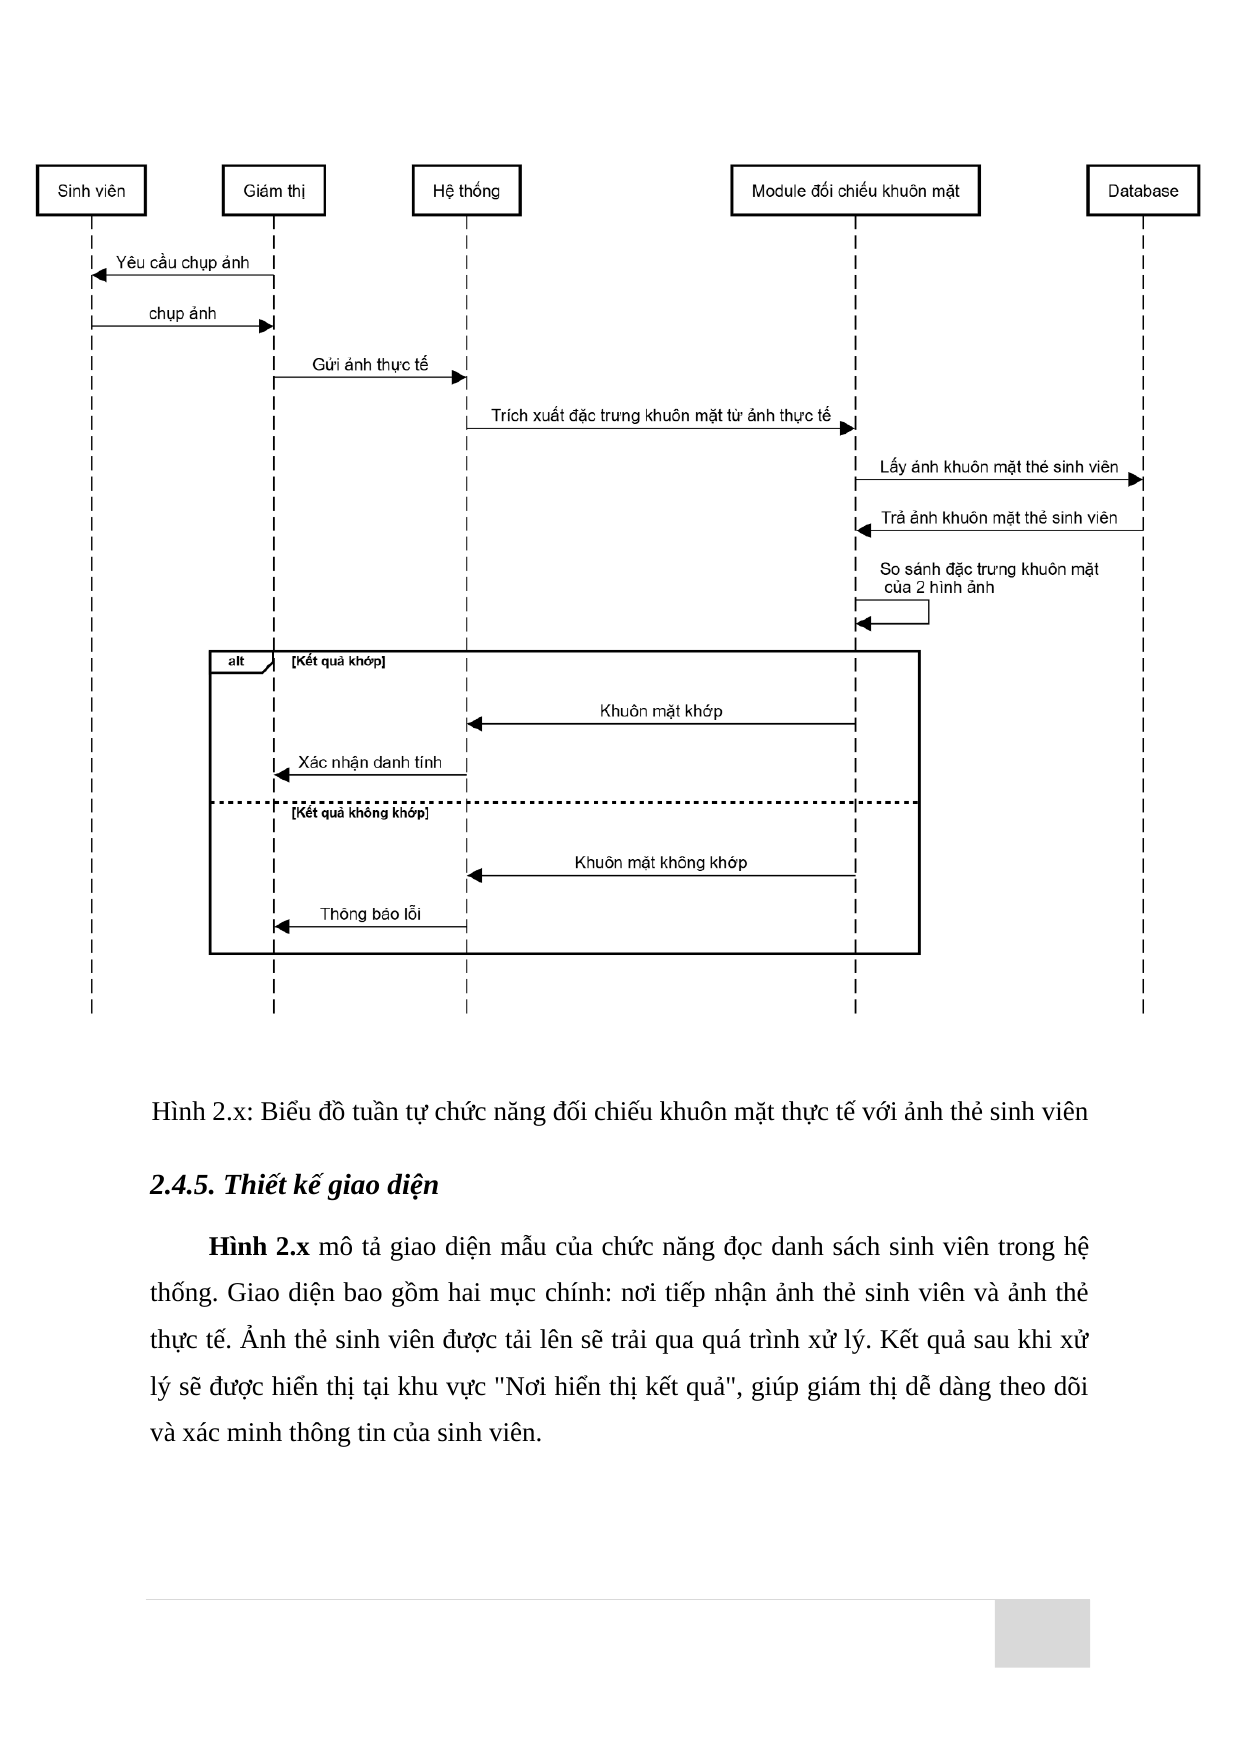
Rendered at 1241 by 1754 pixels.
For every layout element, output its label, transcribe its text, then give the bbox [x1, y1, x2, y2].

text Hình 2.x: Biểu đồ tuần tự chức năng đối chiếu khuôn mặt thực tế với ảnh thẻ sinh viên [150, 1095, 1090, 1126]
picture [28, 153, 1207, 1017]
text Hình 2.x mô tả giao diện mẫu của chức năng đọc danh sách sinh viên trong hệ thống. Giao diện bao gồm hai mục chính: nơi tiếp nhận ảnh thẻ sinh viên và ảnh thẻ thực tế. Ảnh thẻ sinh viên được tải lên sẽ trải qua quá trình xử lý. Kết quả sau khi xử lý sẽ được hiển thị tại khu vực "Nơi hiển thị kết quả", giúp giám thị dễ dàng theo dõi và xác minh thông tin của sinh viên. [150, 1229, 1090, 1447]
text Thiết kế giao diện [150, 1167, 1090, 1200]
